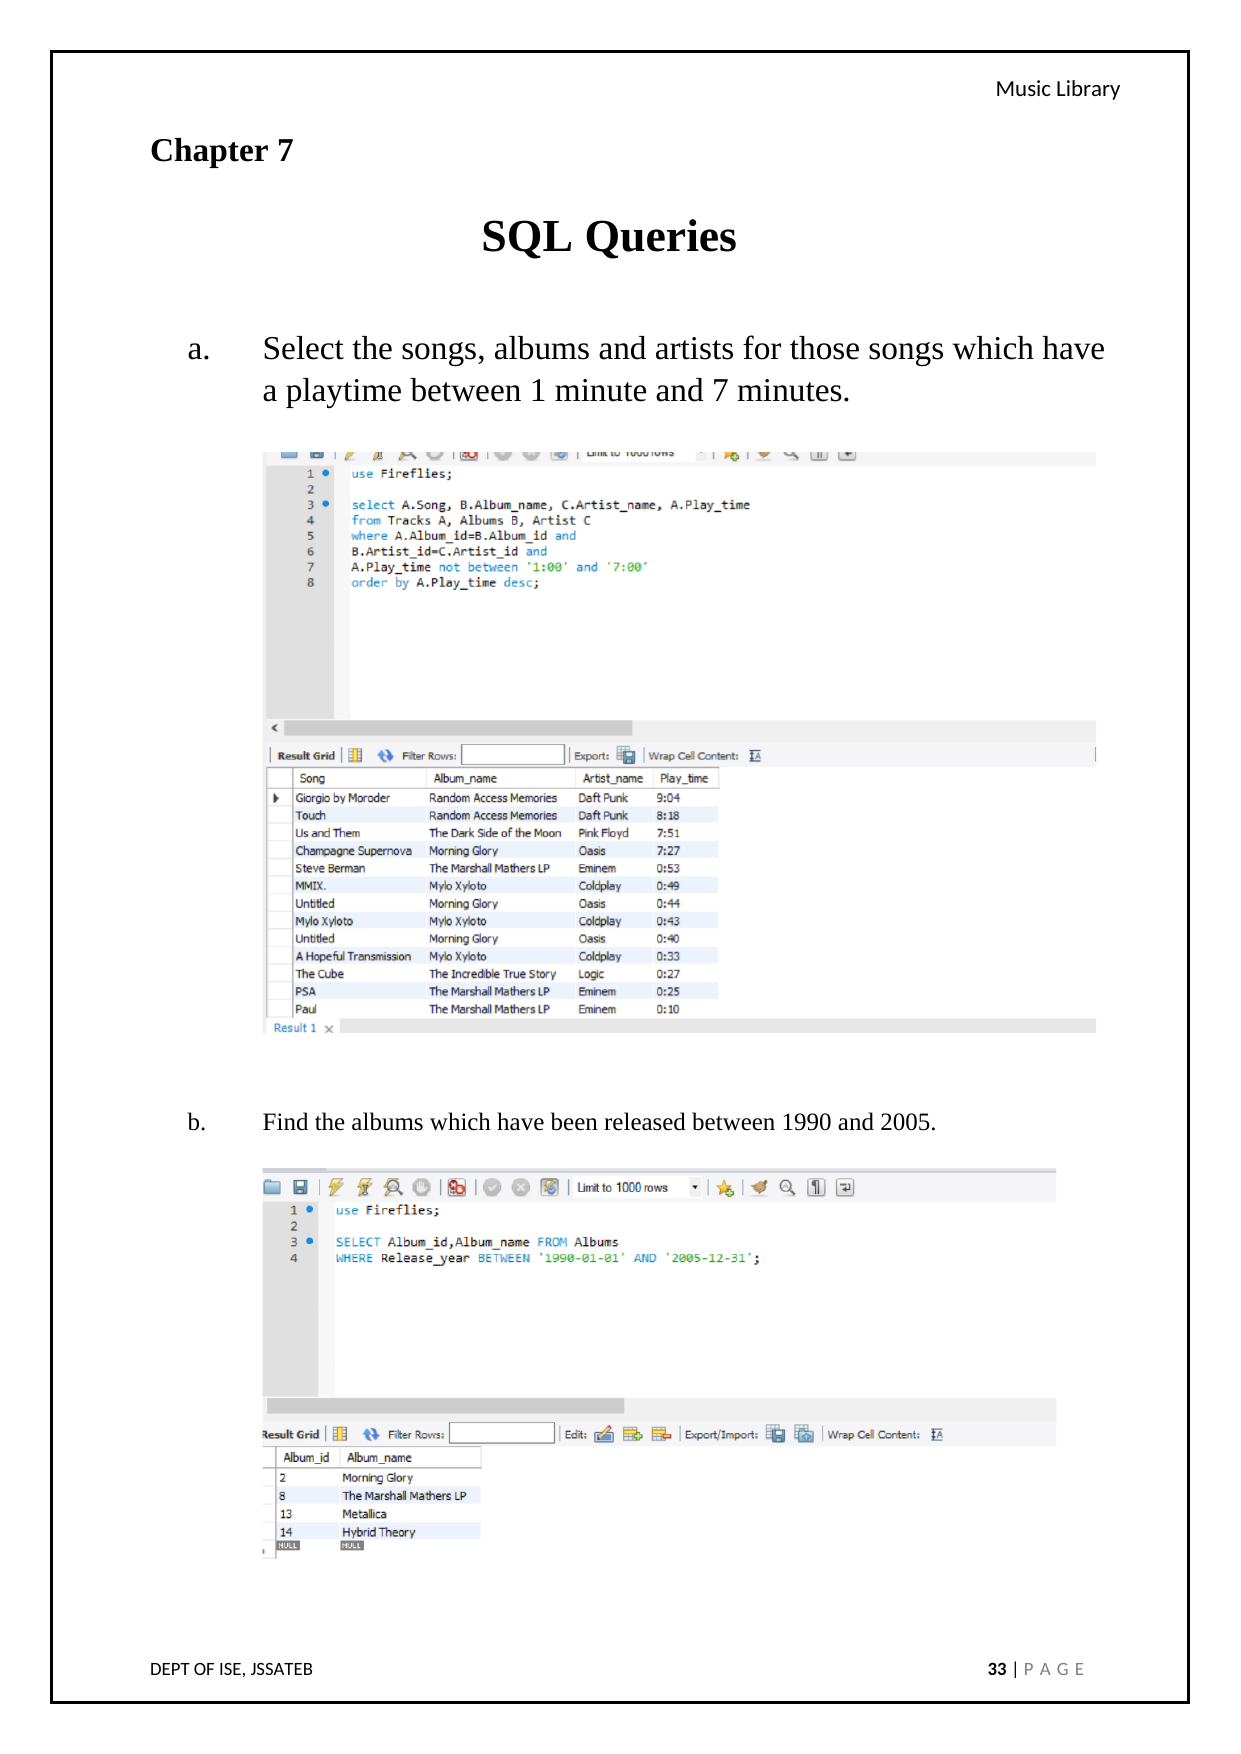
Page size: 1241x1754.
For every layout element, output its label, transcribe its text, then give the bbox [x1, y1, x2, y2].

picture [262, 1168, 1057, 1620]
text Chapter 7 [150, 130, 1120, 168]
list Select the songs, albums and artists for those songs which have a playtime between 1 minute and 7 minutes. [187, 328, 1120, 408]
list Find the albums which have been released between 1990 and 2005. [187, 1107, 1120, 1135]
text SQL Queries [150, 208, 1120, 261]
picture [262, 452, 1097, 1033]
